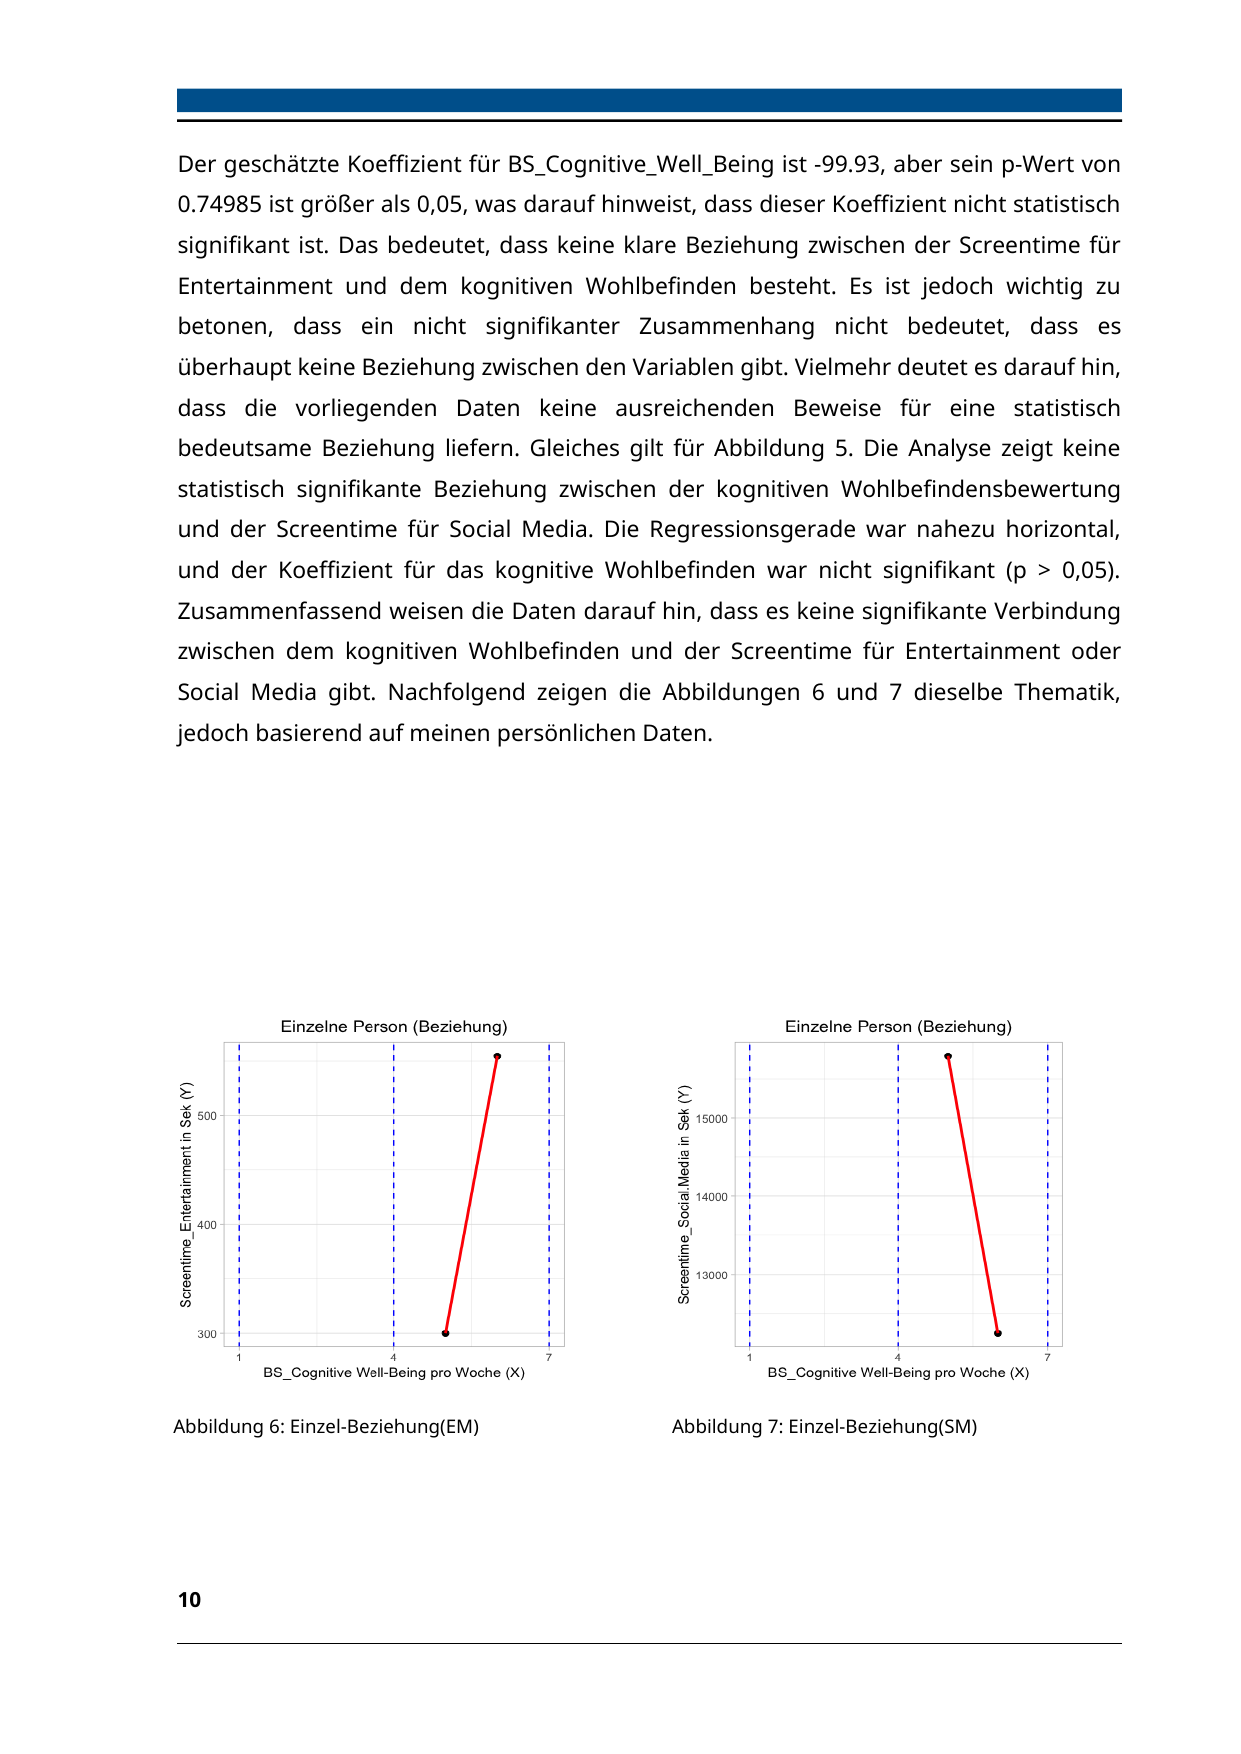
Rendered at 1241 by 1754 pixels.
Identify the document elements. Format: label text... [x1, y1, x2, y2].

picture [173, 1013, 570, 1386]
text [177, 148, 1122, 748]
picture [671, 1013, 1069, 1386]
